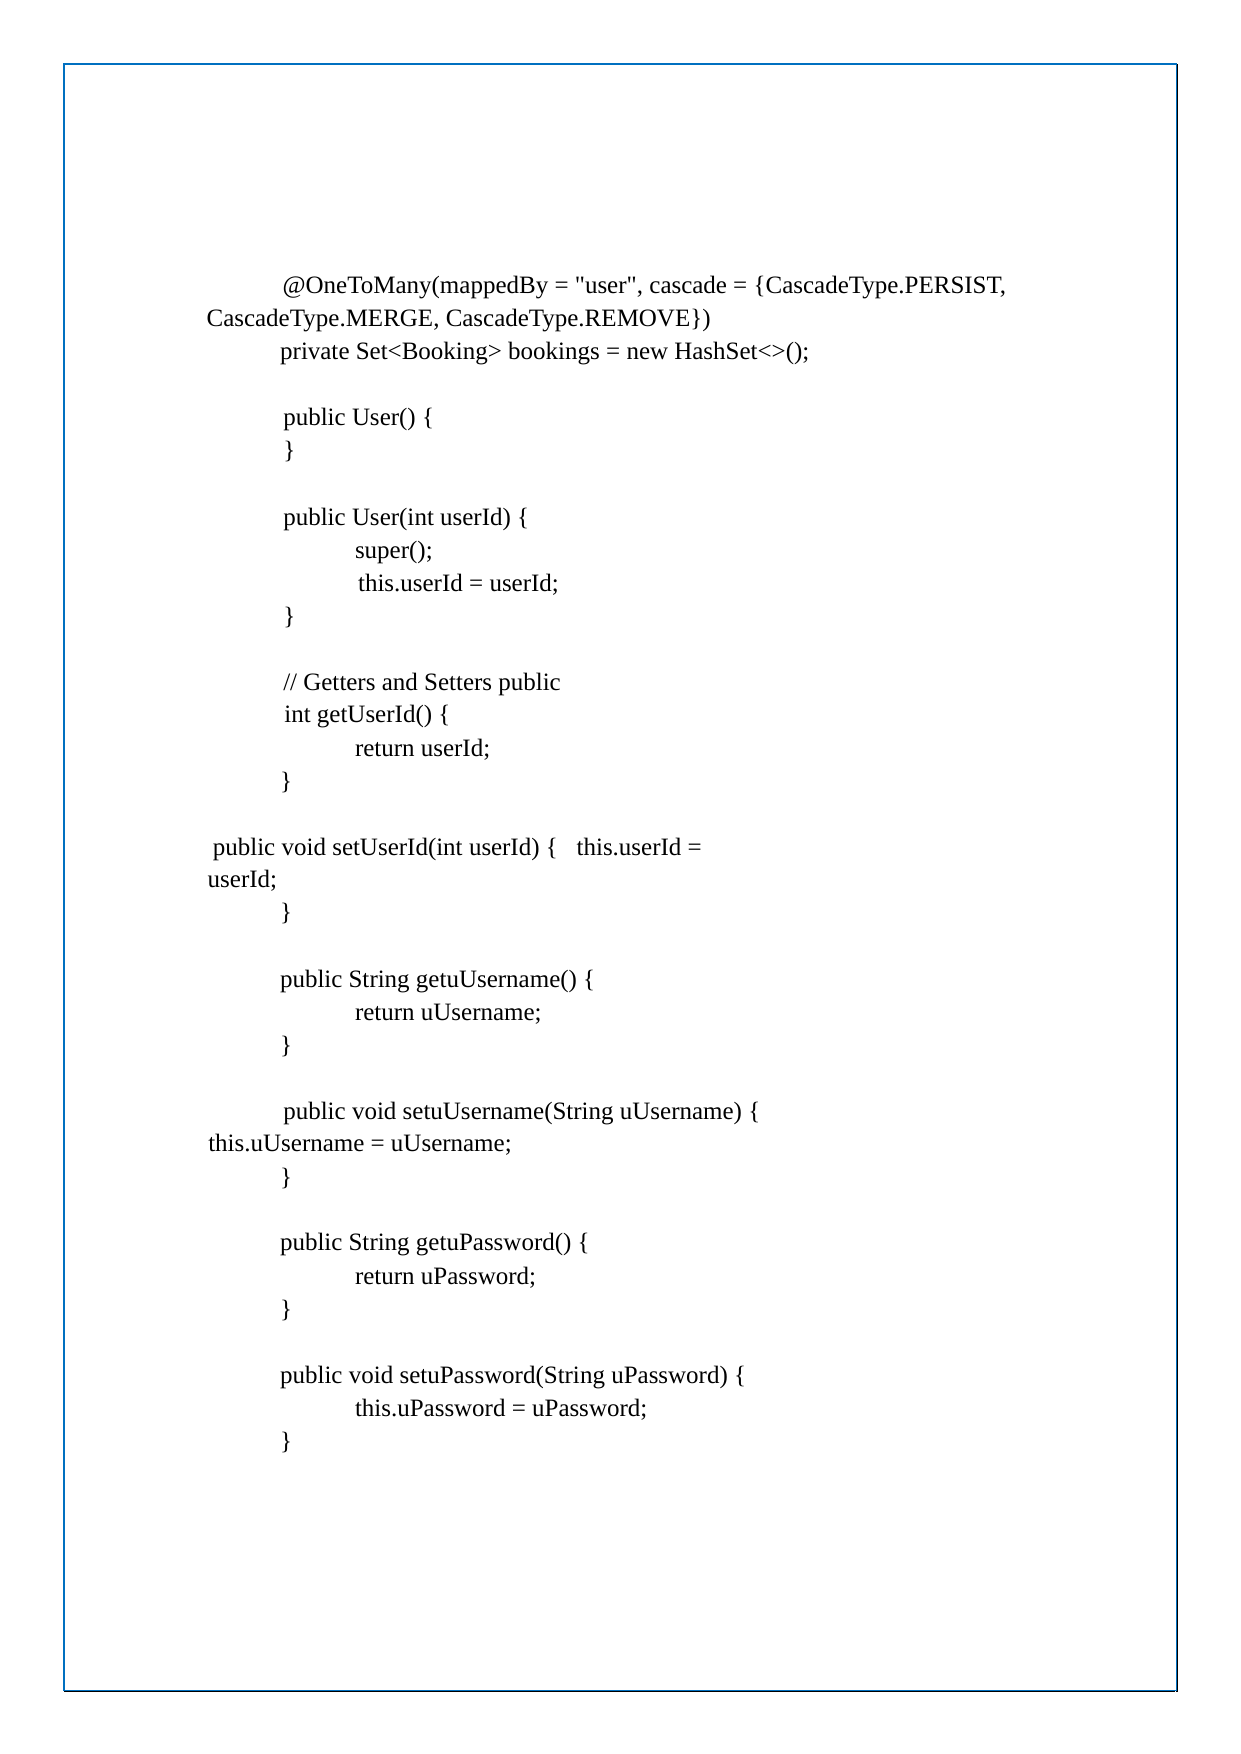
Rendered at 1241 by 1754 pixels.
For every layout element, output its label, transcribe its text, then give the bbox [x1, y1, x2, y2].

text public void setuUsername(String uUsername) { this.uUsername = uUsername; [206, 1096, 923, 1157]
text private Set<Booking> bookings = new HashSet<>(); [133, 336, 1108, 365]
text } [133, 1294, 1108, 1323]
text public User(int userId) { [283, 502, 1106, 530]
text } [133, 1426, 1108, 1455]
text public void setUserId(int userId) { this.userId = userId; [206, 832, 739, 893]
text return uPassword; [133, 1261, 1108, 1289]
text return userId; [133, 733, 1108, 761]
text } [283, 436, 1106, 464]
text public void setuPassword(String uPassword) { [133, 1360, 1108, 1389]
text } [283, 601, 1106, 630]
text super(); [133, 535, 1108, 563]
text } [133, 897, 1108, 926]
text // Getters and Setters public int getUserId() { [283, 667, 561, 728]
text public String getuUsername() { [133, 964, 1108, 992]
text this.userId = userId; [133, 568, 1108, 597]
text } [133, 1030, 1108, 1059]
text public String getuPassword() { [133, 1227, 1108, 1256]
text CascadeType.MERGE, CascadeType.REMOVE}) [206, 303, 1106, 332]
text } [133, 1162, 1108, 1190]
text public User() { [283, 402, 1106, 431]
text @OneToMany(mappedBy = "user", cascade = {CascadeType.PERSIST, [133, 270, 1108, 299]
text this.uPassword = uPassword; [133, 1393, 1108, 1422]
text } [133, 766, 1108, 794]
text return uUsername; [133, 997, 1108, 1026]
